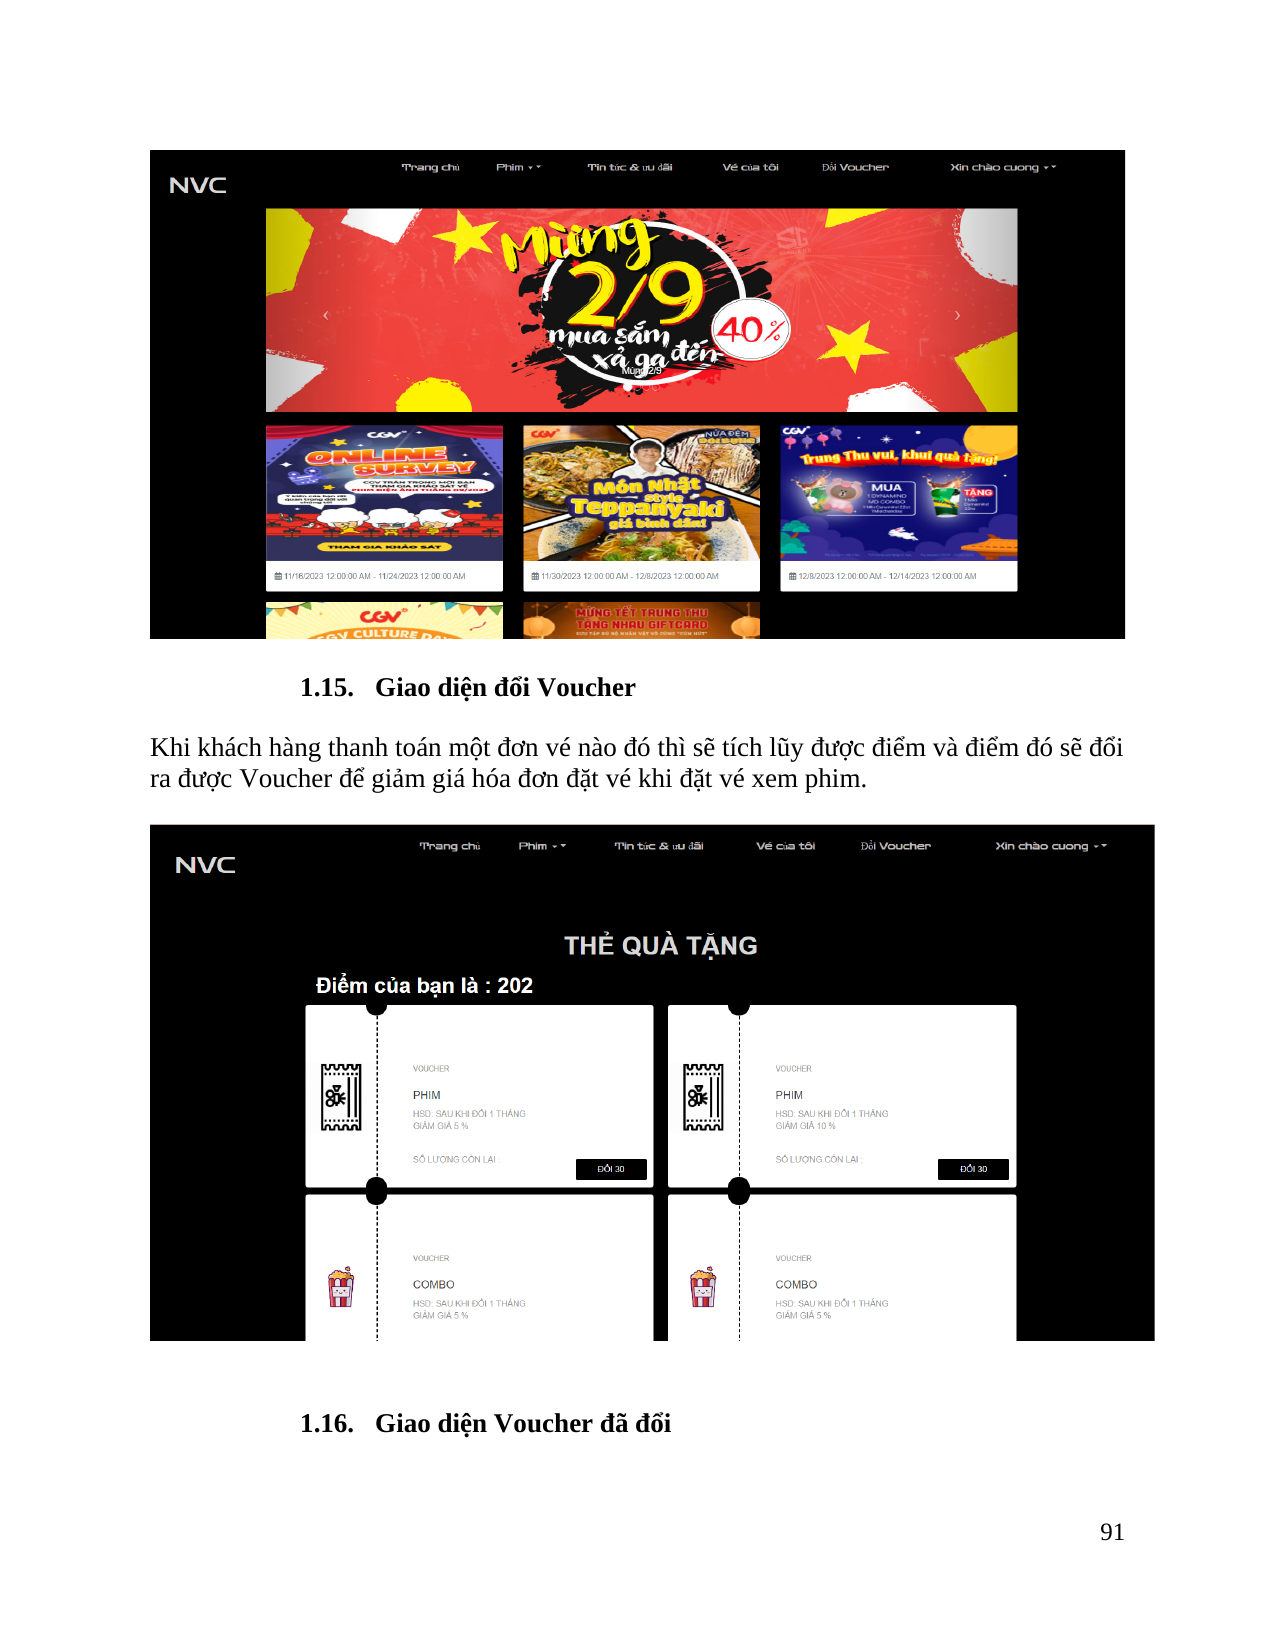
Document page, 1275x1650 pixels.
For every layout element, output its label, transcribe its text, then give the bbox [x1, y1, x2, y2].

text Khi khách hàng thanh toán một đơn vé nào đó thì sẽ tích lũy được điểm và điểm đó sẽ đổi ra được Voucher để giảm giá hóa đơn đặt vé khi đặt vé xem phim. [150, 731, 1125, 794]
picture [150, 824, 1155, 1341]
subtitle Giao diện đổi Voucher [300, 671, 1125, 703]
picture [150, 150, 1125, 639]
subtitle Giao diện Voucher đã đổi [300, 1407, 1125, 1439]
